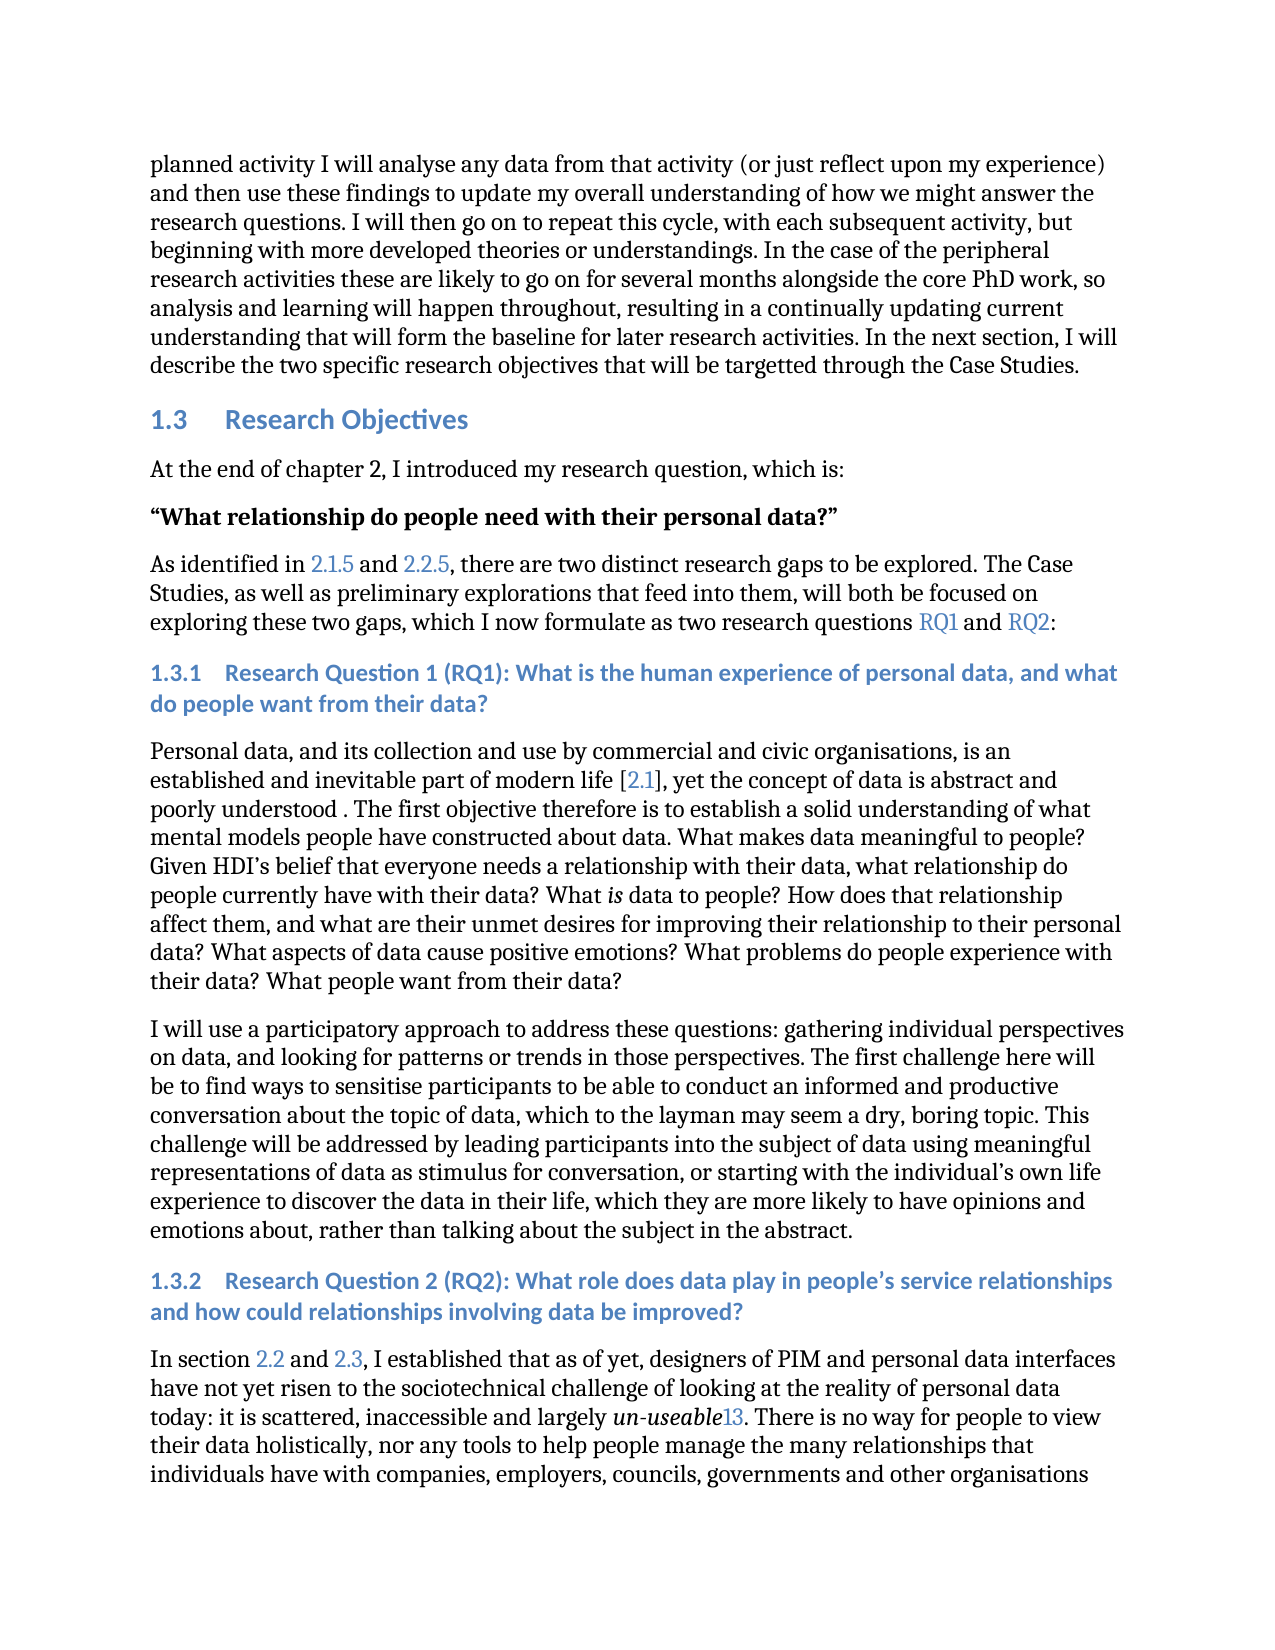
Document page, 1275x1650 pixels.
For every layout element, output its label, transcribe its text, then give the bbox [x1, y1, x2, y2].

text At the end of chapter 2, I introduced my research question, which is: [150, 455, 1125, 484]
text Personal data, and its collection and use by commercial and civic organisations, is an established and inevitable part of modern life [2.1], yet the concept of data is abstract and poorly understood . The first objective therefore is to establish a solid understanding of what mental models people have constructed about data. What makes data meaningful to people? Given HDI’s belief that everyone needs a relationship with their data, what relationship do people currently have with their data? What is data to people? How does that relationship affect them, and what are their unmet desires for improving their relationship to their personal data? What aspects of data cause positive emotions? What problems do people experience with their data? What people want from their data? [150, 737, 1125, 996]
text As identified in 2.1.5 and 2.2.5, there are two distinct research gaps to be explored. The Case Studies, as well as preliminary explorations that feed into them, will both be focused on exploring these two gaps, which I now formulate as two research questions RQ1 and RQ2: [150, 550, 1125, 636]
subtitle 1.3.2 Research Question 2 (RQ2): What role does data play in people’s service relationships and how could relationships involving data be improved? [150, 1265, 1125, 1326]
subtitle 1.3.1 Research Question 1 (RQ1): What is the human experience of personal data, and what do people want from their data? [150, 657, 1125, 718]
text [150, 150, 1125, 380]
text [150, 1345, 1125, 1489]
text I will use a participatory approach to address these questions: gathering individual perspectives on data, and looking for patterns or trends in those perspectives. The first challenge here will be to find ways to sensitise participants to be able to conduct an informed and productive conversation about the topic of data, which to the layman may seem a dry, boring topic. This challenge will be addressed by leading participants into the subject of data using meaningful representations of data as stimulus for conversation, or starting with the individual’s own life experience to discover the data in their life, which they are more likely to have opinions and emotions about, rather than talking about the subject in the abstract. [150, 1014, 1125, 1244]
subtitle 1.3 Research Objectives [150, 401, 1125, 436]
text “What relationship do people need with their personal data?” [150, 503, 1125, 531]
